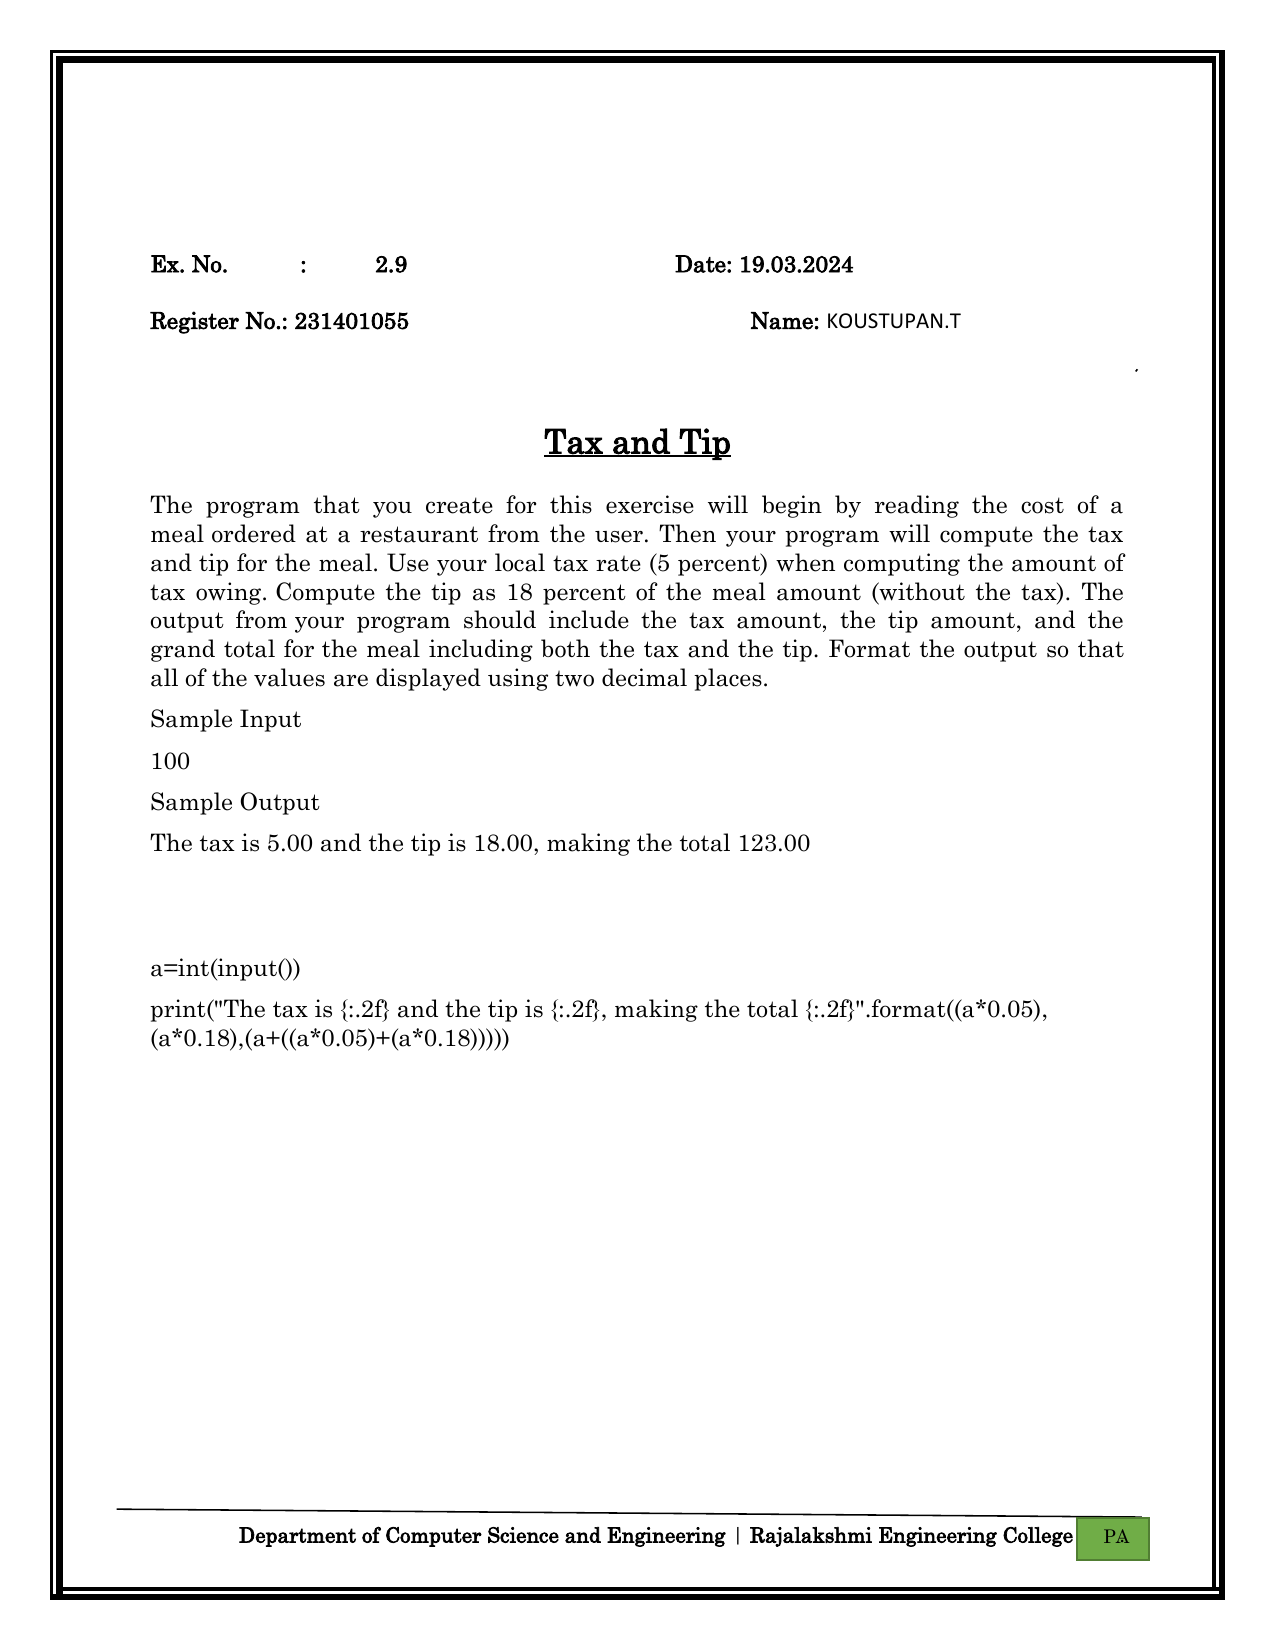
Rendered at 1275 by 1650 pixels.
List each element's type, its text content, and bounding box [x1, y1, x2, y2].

text 100 [150, 746, 1125, 774]
text a=int(input()) [150, 952, 1125, 981]
text The tax is 5.00 and the tip is 18.00, making the total 123.00 [150, 828, 1125, 857]
text Register No.: 231401055 Name: KOUSTUPAN.T [150, 306, 1125, 334]
text Ex. No. : 2.9 Date: 19.03.2024 [150, 249, 1125, 277]
text Sample Input [150, 704, 1125, 733]
text The program that you create for this exercise will begin by reading the cost of a meal ordered at a restaurant from the user. Then your program will compute the tax and tip for the meal. Use your local tax rate (5 percent) when computing the amount of tax owing. Compute the tip as 18 percent of the meal amount (without the tax). The output from your program should include the tax amount, the tip amount, and the grand total for the meal including both the tax and the tip. Format the output so that all of the values are displayed using two decimal places. [150, 490, 1125, 692]
text Sample Output [150, 787, 1125, 816]
text Tax and Tip [150, 420, 1125, 461]
text print("The tax is {:.2f} and the tip is {:.2f}, making the total {:.2f}".format((a*0.05),(a*0.18),(a+((a*0.05)+(a*0.18))))) [150, 994, 1125, 1051]
